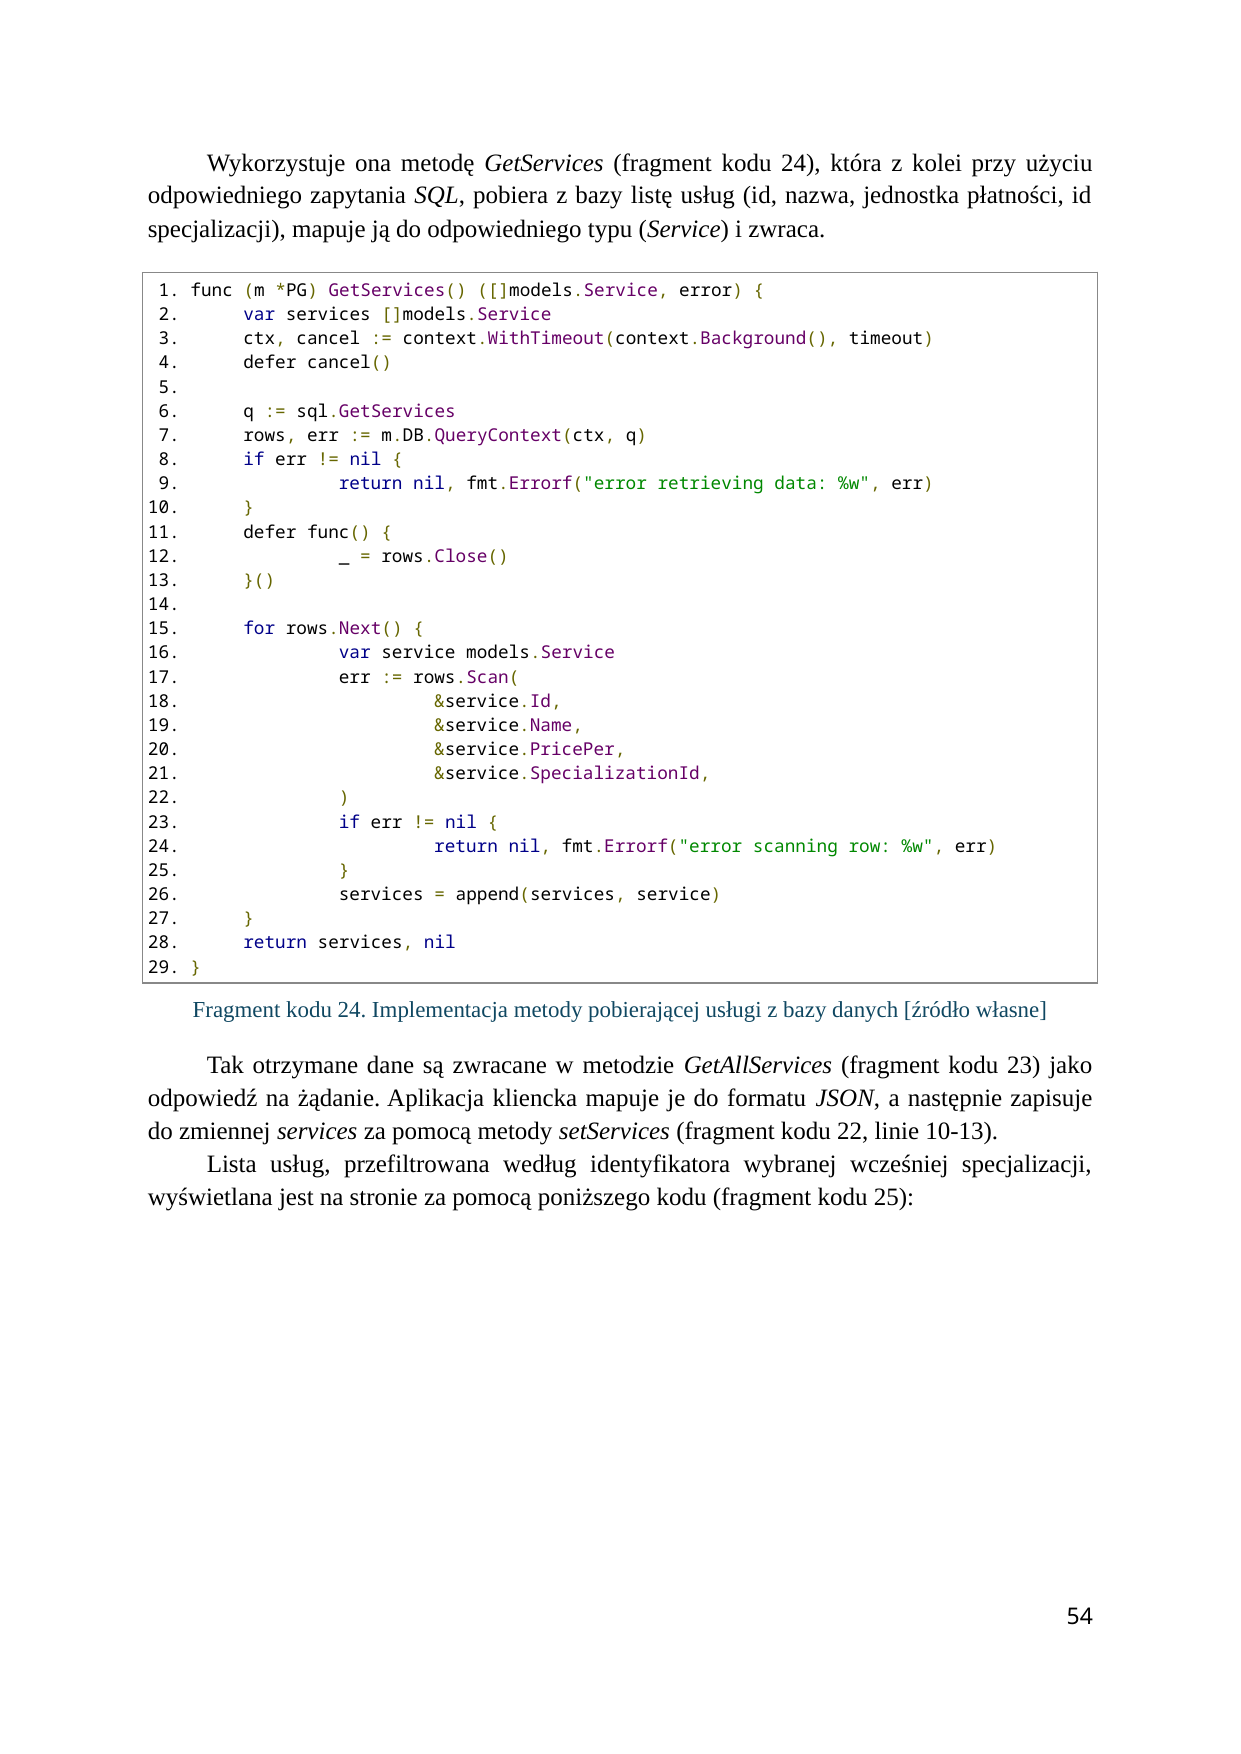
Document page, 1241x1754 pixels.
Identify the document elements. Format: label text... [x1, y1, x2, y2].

text 1. func (m *PG) GetServices() ([]models.Service, error) { [143, 273, 1097, 302]
text 20. &service.PricePer, [148, 737, 1093, 761]
text Fragment kodu 24. Implementacja metody pobierającej usługi z bazy danych [źródło własne] [148, 996, 1093, 1023]
text 22. ) [148, 785, 1093, 809]
text 15. for rows.Next() { [148, 616, 1093, 640]
text 12. _ = rows.Close() [148, 543, 1093, 567]
text 19. &service.Name, [148, 712, 1093, 737]
text 27. } [148, 906, 1093, 930]
text 14. [148, 592, 1093, 616]
text 6. q := sql.GetServices [148, 398, 1093, 422]
text 17. err := rows.Scan( [148, 664, 1093, 688]
text 24. return nil, fmt.Errorf("error scanning row: %w", err) [148, 833, 1093, 857]
text 16. var service models.Service [148, 640, 1093, 664]
text 26. services = append(services, service) [148, 882, 1093, 906]
text 29. } [143, 948, 1097, 982]
text 8. if err != nil { [148, 447, 1093, 471]
text 10. } [148, 495, 1093, 519]
text 11. defer func() { [148, 519, 1093, 543]
text 28. return services, nil [148, 930, 1093, 948]
text Lista usług, przefiltrowana według identyfikatora wybranej wcześniej specjalizacji, wyświetlana jest na stronie za pomocą poniższego kodu (fragment kodu 25): [148, 1149, 1093, 1211]
text 21. &service.SpecializationId, [148, 761, 1093, 785]
text 13. }() [148, 567, 1093, 592]
text 5. [148, 374, 1093, 398]
text Tak otrzymane dane są zwracane w metodzie GetAllServices (fragment kodu 23) jako odpowiedź na żądanie. Aplikacja kliencka mapuje je do formatu JSON, a następnie zapisuje do zmiennej services za pomocą metody setServices (fragment kodu 22, linie 10-13). [148, 1050, 1093, 1145]
text 9. return nil, fmt.Errorf("error retrieving data: %w", err) [148, 471, 1093, 495]
text 2. var services []models.Service [148, 302, 1093, 326]
text 25. } [148, 857, 1093, 882]
text 18. &service.Id, [148, 688, 1093, 712]
text 4. defer cancel() [148, 350, 1093, 374]
text 7. rows, err := m.DB.QueryContext(ctx, q) [148, 422, 1093, 447]
text 23. if err != nil { [148, 809, 1093, 833]
text 3. ctx, cancel := context.WithTimeout(context.Background(), timeout) [148, 326, 1093, 350]
text Wykorzystuje ona metodę GetServices (fragment kodu 24), która z kolei przy użyciu odpowiedniego zapytania SQL, pobiera z bazy listę usług (id, nazwa, jednostka płatności, id specjalizacji), mapuje ją do odpowiedniego typu (Service) i zwraca. [148, 148, 1093, 242]
